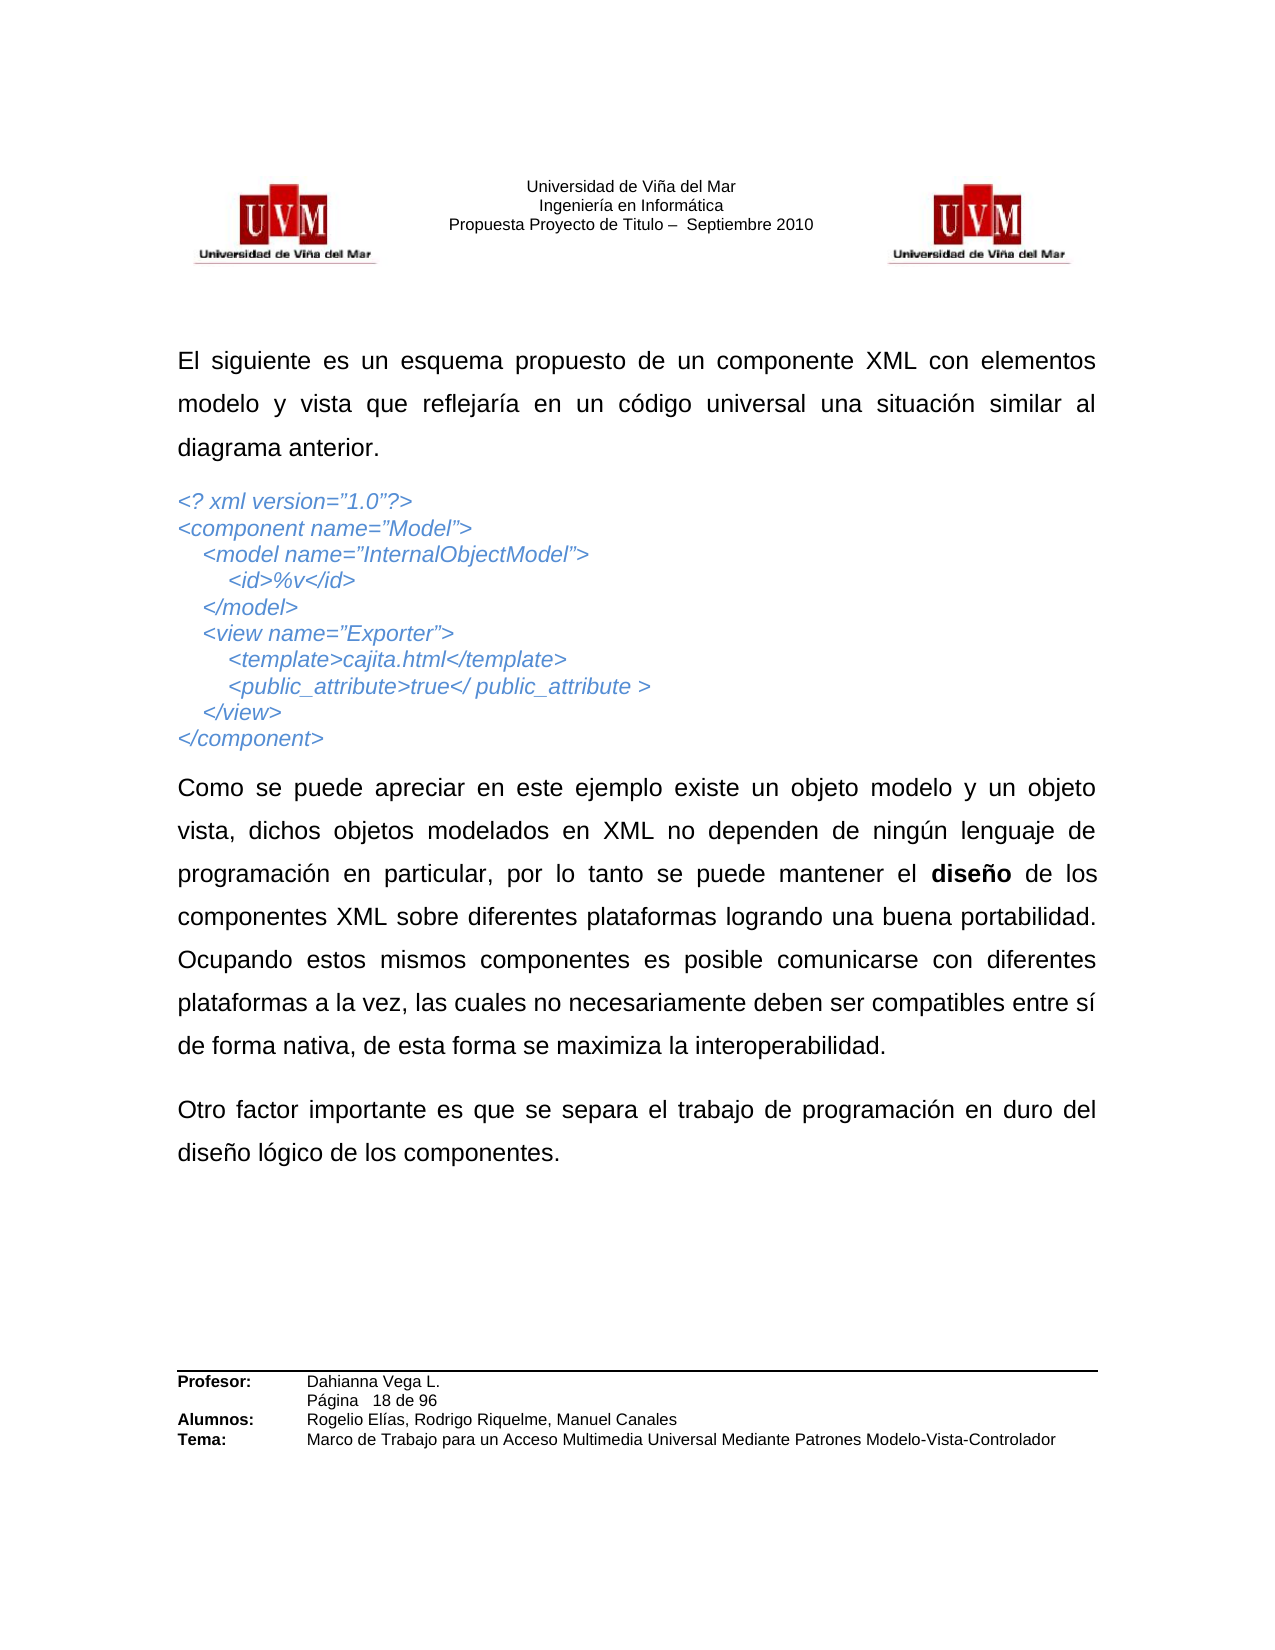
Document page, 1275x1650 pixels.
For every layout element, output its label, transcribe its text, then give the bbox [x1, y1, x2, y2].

text <? xml version=”1.0”?> <component name=”Model”> <model name=”InternalObjectModel”> <id>%v</id> </model> <view name=”Exporter”> <template>cajita.html</template> <public_attribute>true</ public_attribute > </view> </component> [177, 488, 1098, 752]
picture [177, 176, 390, 267]
text Otro factor importante es que se separa el trabajo de programación en duro del diseño lógico de los componentes. [177, 1095, 1098, 1167]
text Como se puede apreciar en este ejemplo existe un objeto modelo y un objeto vista, dichos objetos modelados en XML no dependen de ningún lenguaje de programación en particular, por lo tanto se puede mantener el diseño de los componentes XML sobre diferentes plataformas logrando una buena portabilidad. Ocupando estos mismos componentes es posible comunicarse con diferentes plataformas a la vez, las cuales no necesariamente deben ser compatibles entre sí de forma nativa, de esta forma se maximiza la interoperabilidad. [177, 773, 1098, 1060]
picture [871, 176, 1084, 267]
text El siguiente es un esquema propuesto de un componente XML con elementos modelo y vista que reflejaría en un código universal una situación similar al diagrama anterior. [177, 346, 1098, 461]
